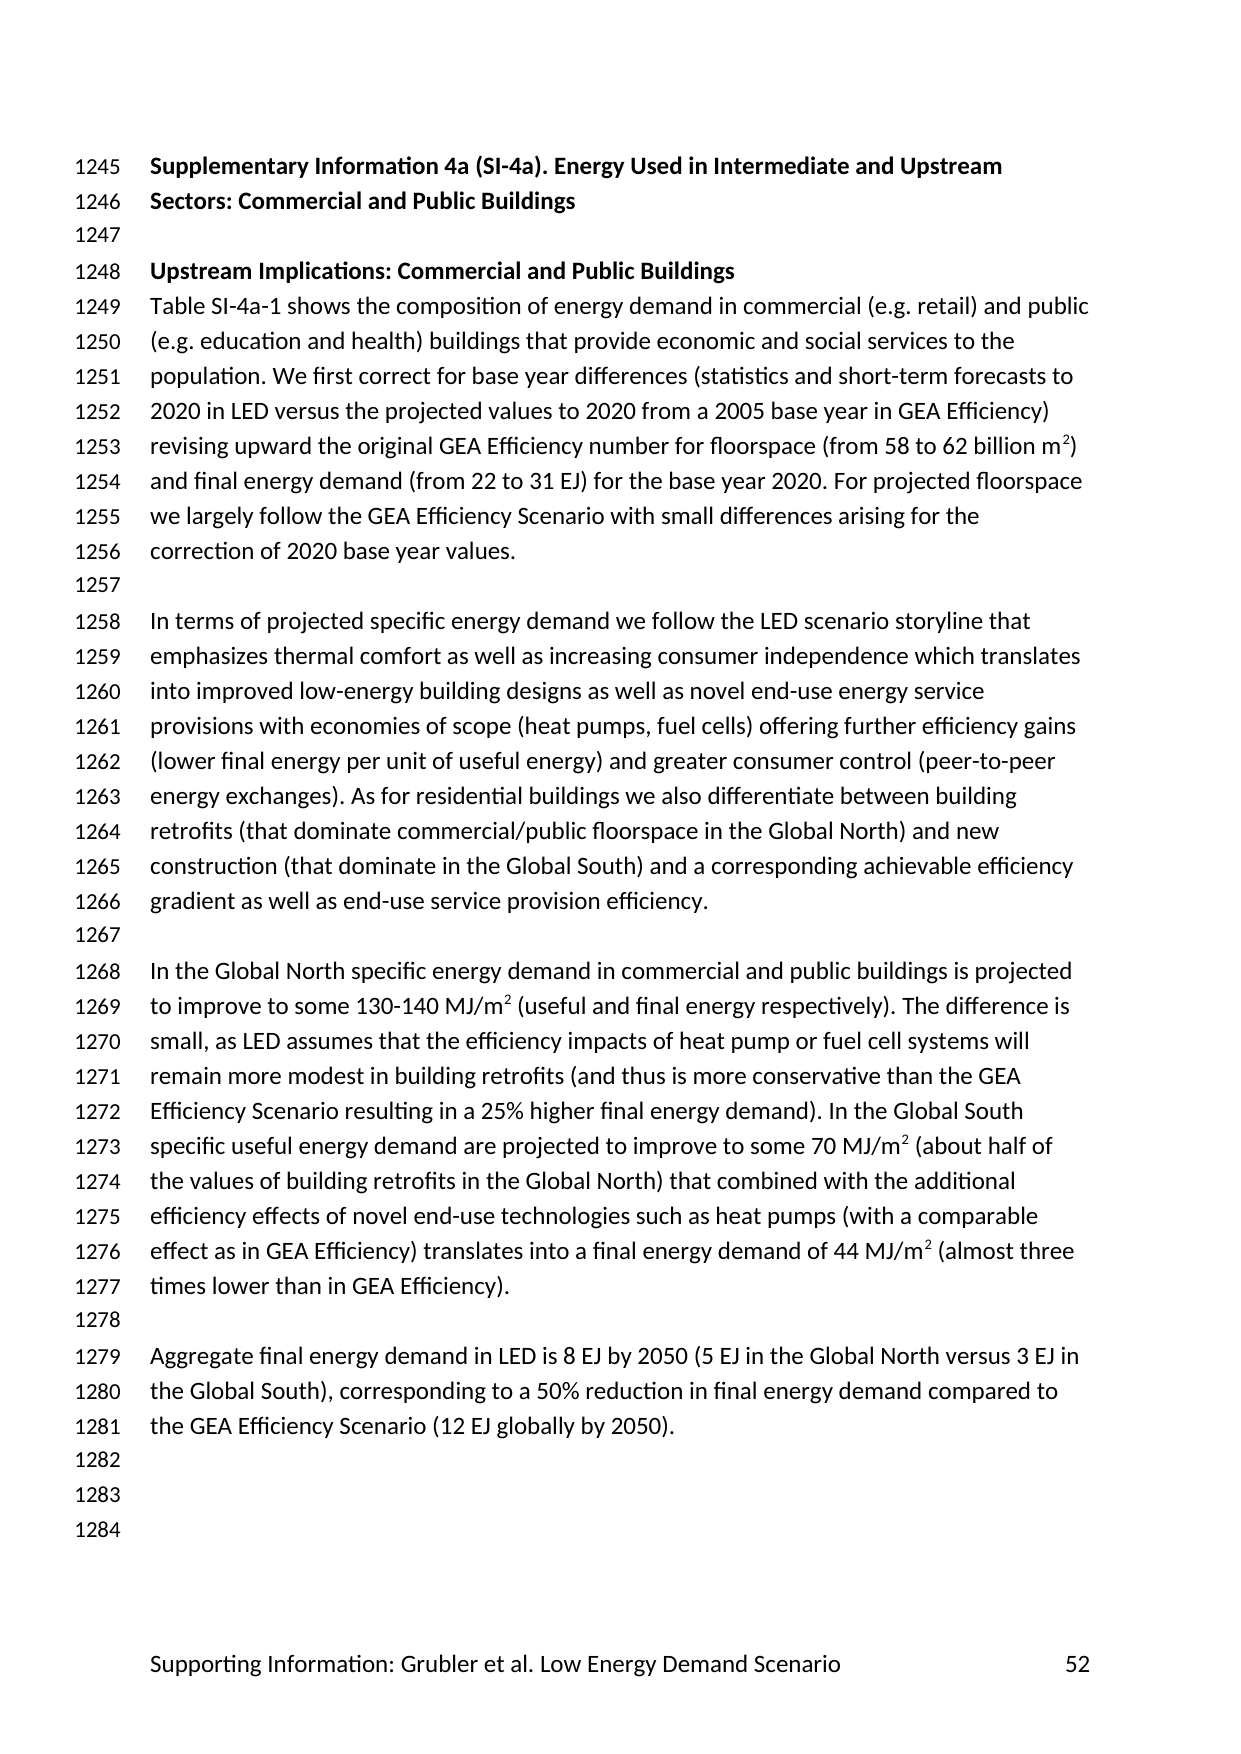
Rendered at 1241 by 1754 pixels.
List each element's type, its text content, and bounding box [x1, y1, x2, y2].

text Table SI-4a-1 shows the composition of energy demand in commercial (e.g. retail) and public (e.g. education and health) buildings that provide economic and social services to the population. We first correct for base year differences (statistics and short-term forecasts to 2020 in LED versus the projected values to 2020 from a 2005 base year in GEA Efficiency) revising upward the original GEA Efficiency number for floorspace (from 58 to 62 billion m2) and final energy demand (from 22 to 31 EJ) for the base year 2020. For projected floorspace we largely follow the GEA Efficiency Scenario with small differences arising for the correction of 2020 base year values. [150, 290, 1090, 566]
text Upstream Implications: Commercial and Public Buildings [150, 255, 1090, 286]
text In terms of projected specific energy demand we follow the LED scenario storyline that emphasizes thermal comfort as well as increasing consumer independence which translates into improved low-energy building designs as well as novel end-use energy service provisions with economies of scope (heat pumps, fuel cells) offering further efficiency gains (lower final energy per unit of useful energy) and greater consumer control (peer-to-peer energy exchanges). As for residential buildings we also differentiate between building retrofits (that dominate commercial/public floorspace in the Global North) and new construction (that dominate in the Global South) and a corresponding achievable efficiency gradient as well as end-use service provision efficiency. [150, 605, 1090, 916]
text Aggregate final energy demand in LED is 8 EJ by 2050 (5 EJ in the Global North versus 3 EJ in the Global South), corresponding to a 50% reduction in final energy demand compared to the GEA Efficiency Scenario (12 EJ globally by 2050). [150, 1340, 1090, 1441]
text In the Global North specific energy demand in commercial and public buildings is projected to improve to some 130-140 MJ/m2 (useful and final energy respectively). The difference is small, as LED assumes that the efficiency impacts of heat pump or fuel cell systems will remain more modest in building retrofits (and thus is more conservative than the GEA Efficiency Scenario resulting in a 25% higher final energy demand). In the Global South specific useful energy demand are projected to improve to some 70 MJ/m2 (about half of the values of building retrofits in the Global North) that combined with the additional efficiency effects of novel end-use technologies such as heat pumps (with a comparable effect as in GEA Efficiency) translates into a final energy demand of 44 MJ/m2 (almost three times lower than in GEA Efficiency). [150, 955, 1090, 1301]
text Supplementary Information 4a (SI-4a). Energy Used in Intermediate and Upstream Sectors: Commercial and Public Buildings [150, 150, 1090, 216]
